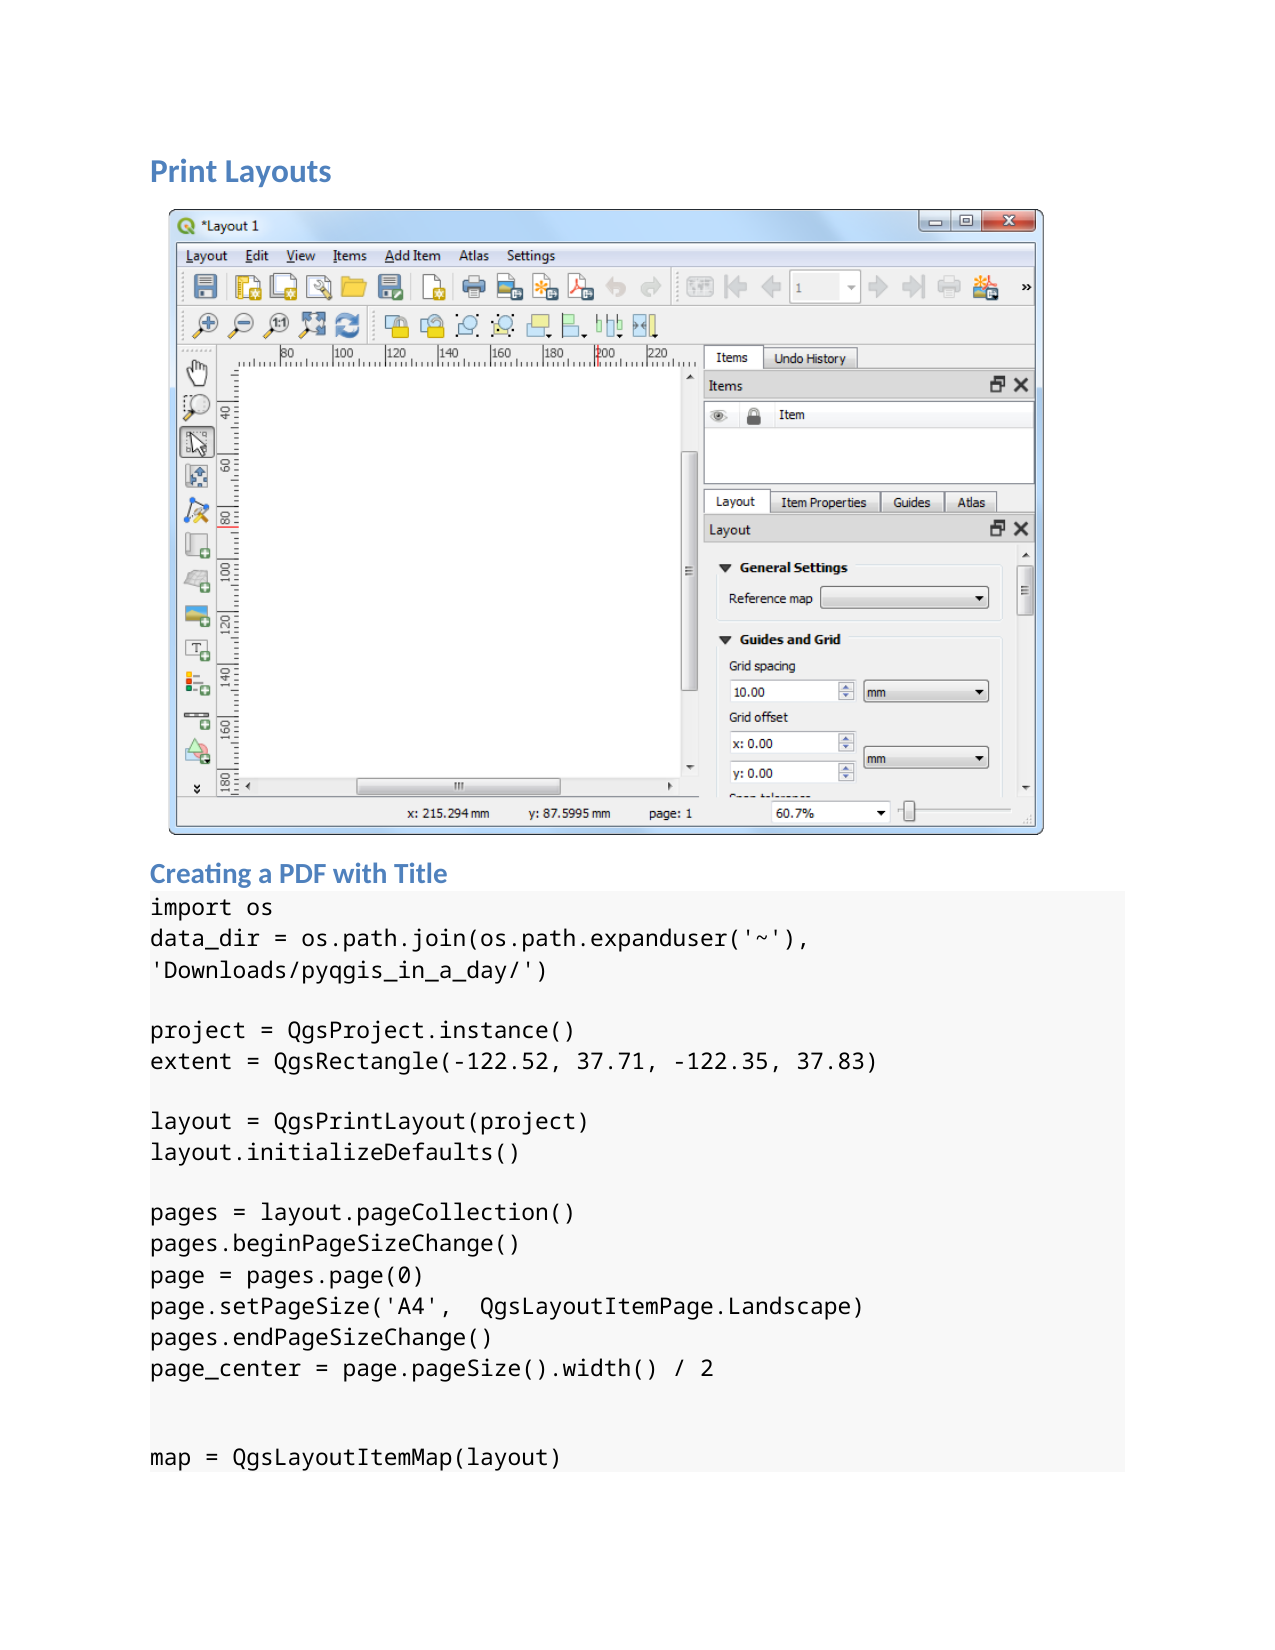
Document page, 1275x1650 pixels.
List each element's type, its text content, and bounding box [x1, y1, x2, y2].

subtitle Creating a PDF with Title [150, 856, 1125, 891]
subtitle Print Layouts [150, 150, 1125, 191]
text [150, 891, 1125, 1472]
picture [168, 209, 1044, 835]
